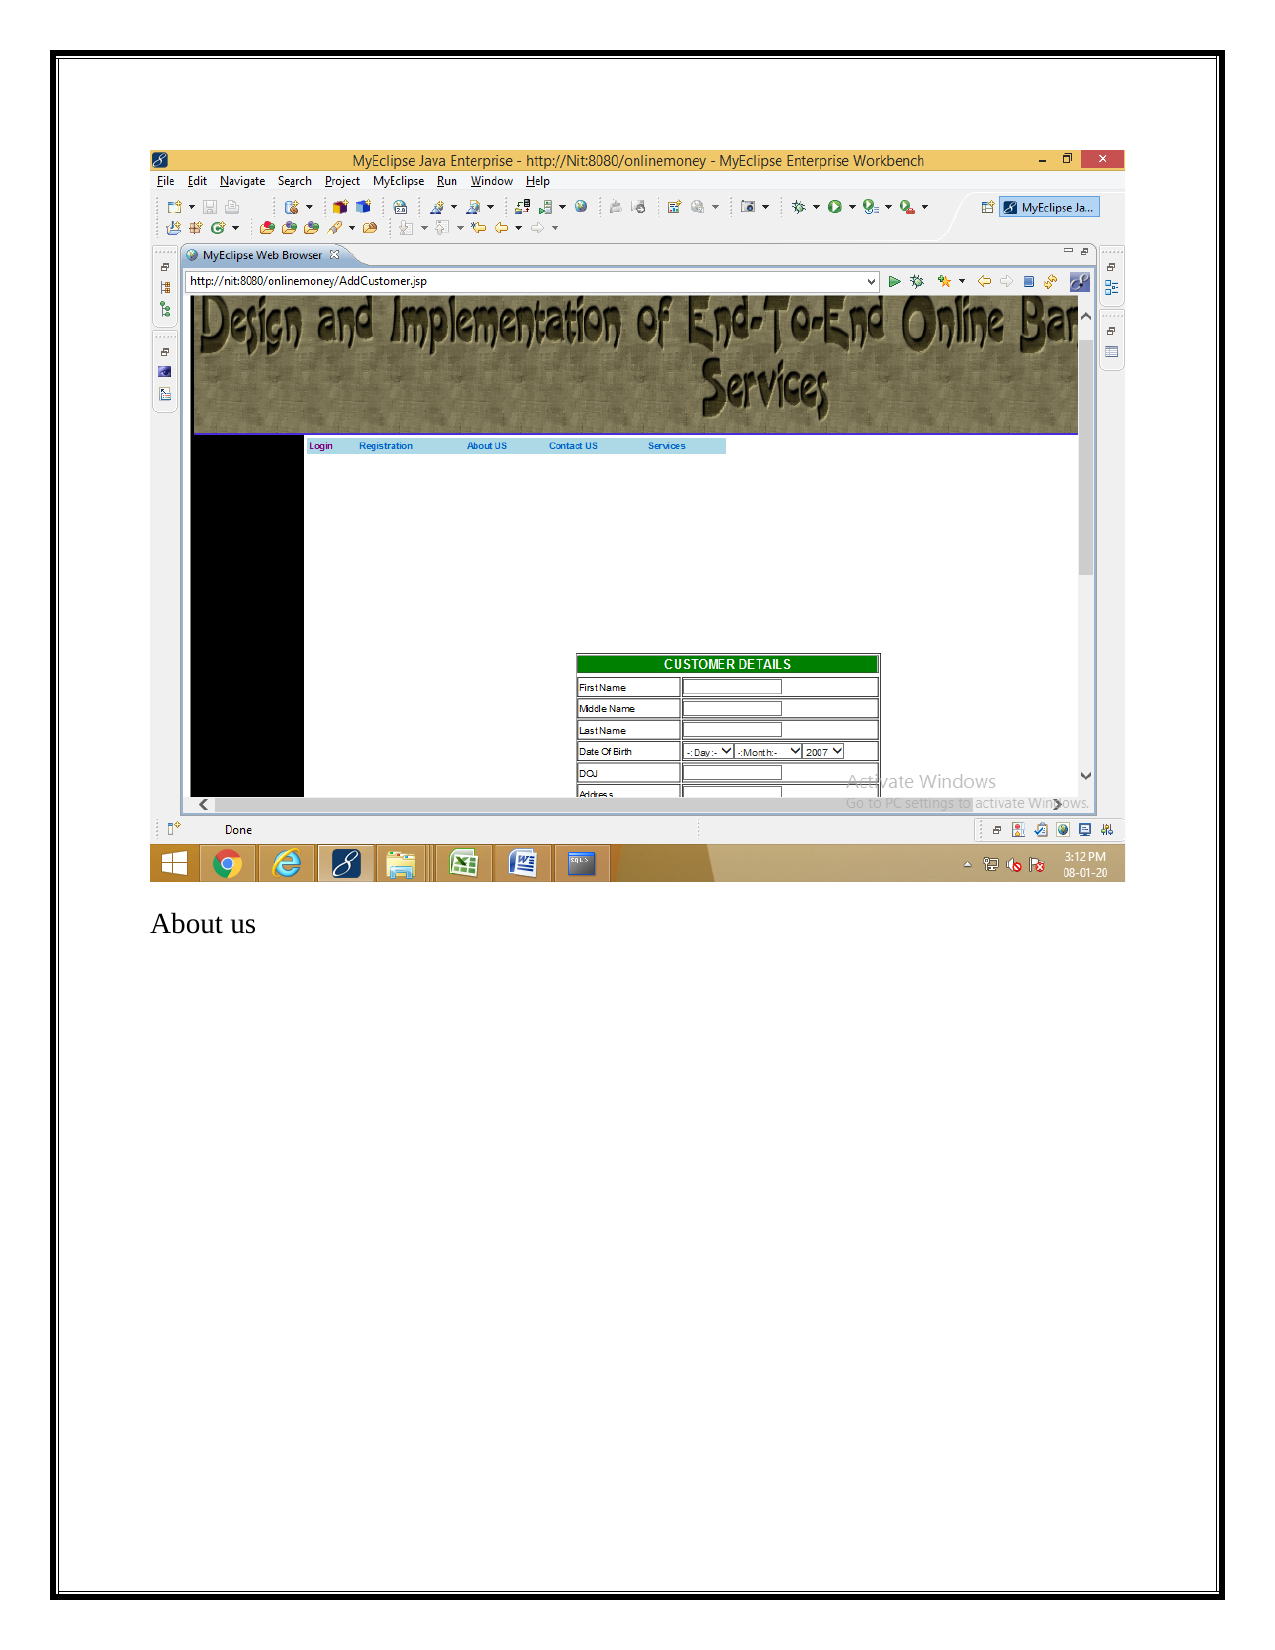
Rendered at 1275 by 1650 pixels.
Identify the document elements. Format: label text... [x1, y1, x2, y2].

text About us [150, 906, 1125, 940]
picture [150, 150, 1125, 882]
